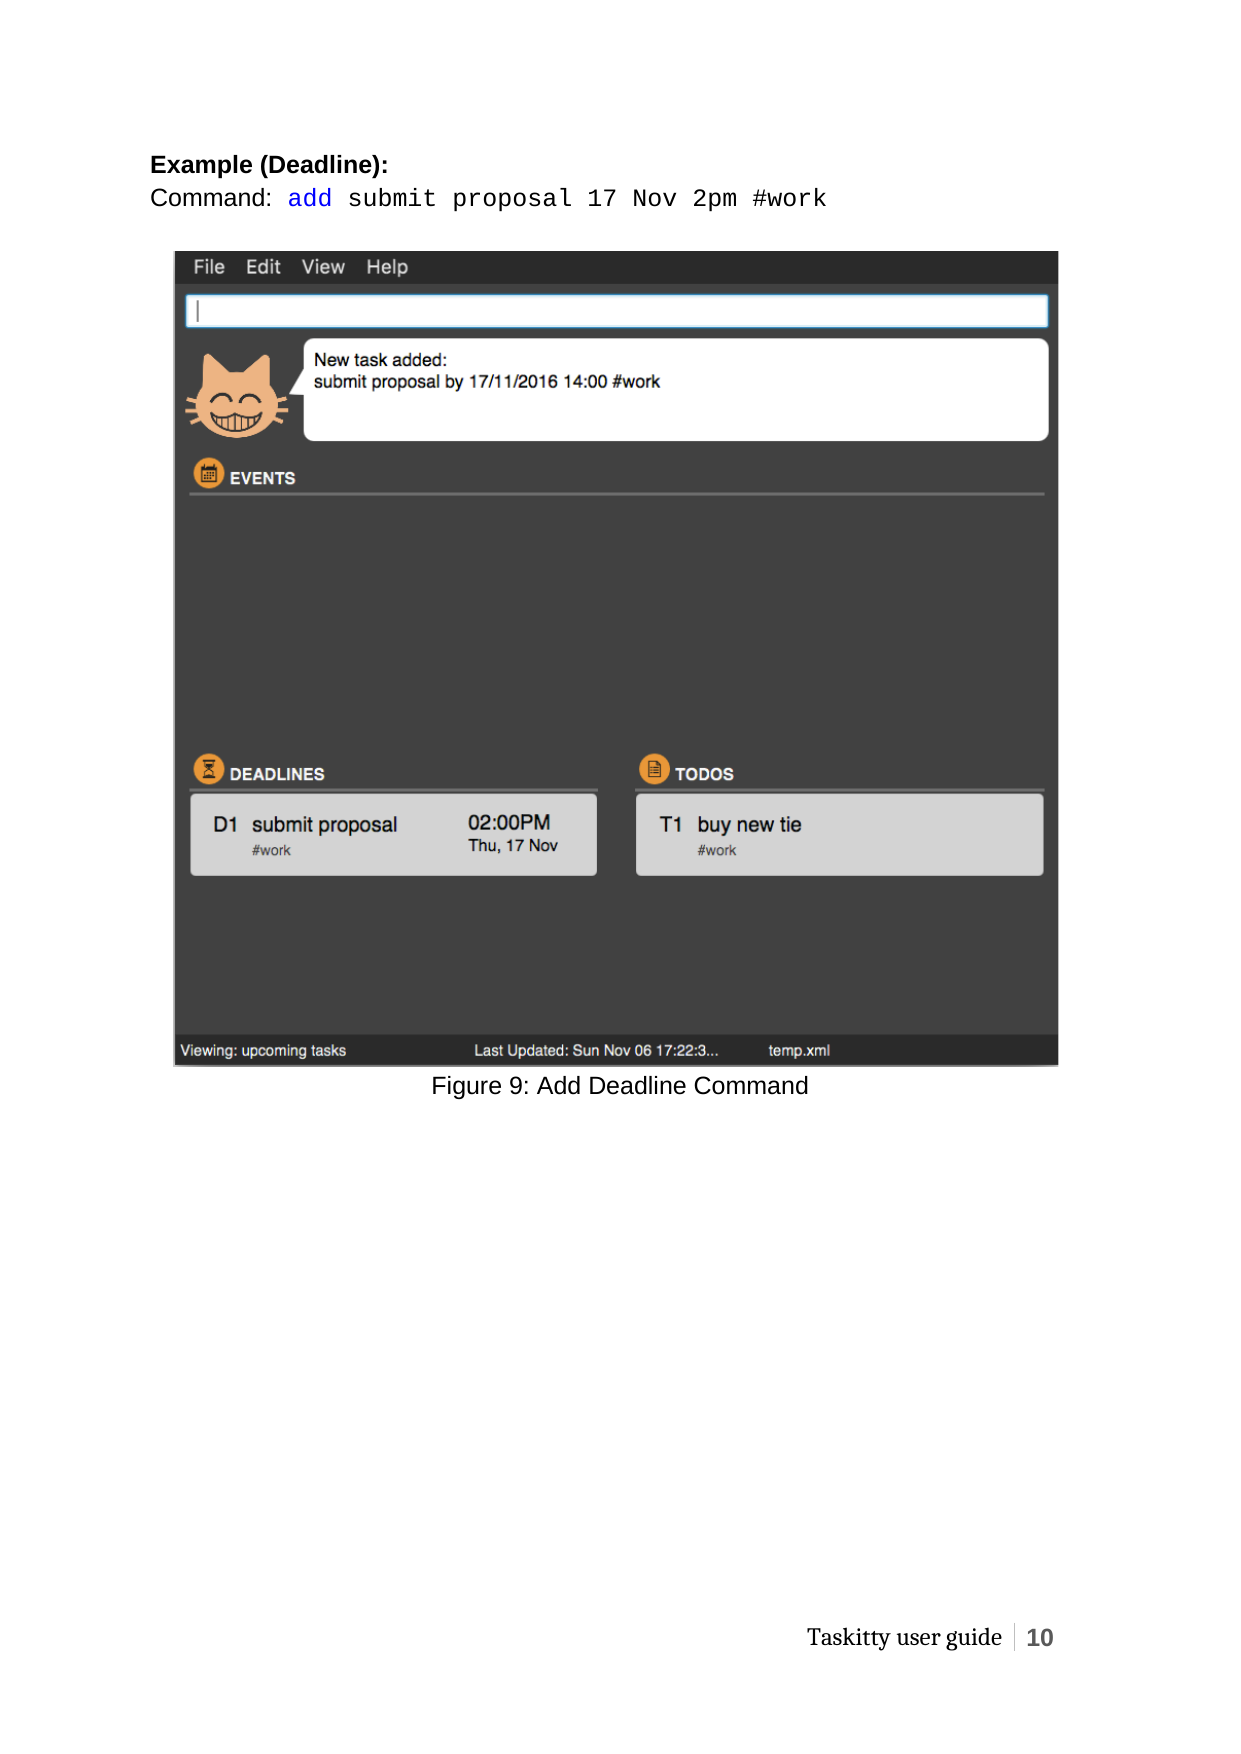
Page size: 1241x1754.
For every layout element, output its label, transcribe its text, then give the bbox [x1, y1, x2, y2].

text Figure 9: Add Deadline Command [150, 1071, 1090, 1100]
picture [173, 251, 1059, 1067]
text Command: add submit proposal 17 Nov 2pm #work [150, 183, 1090, 214]
text Example (Deadline): [150, 150, 1090, 179]
